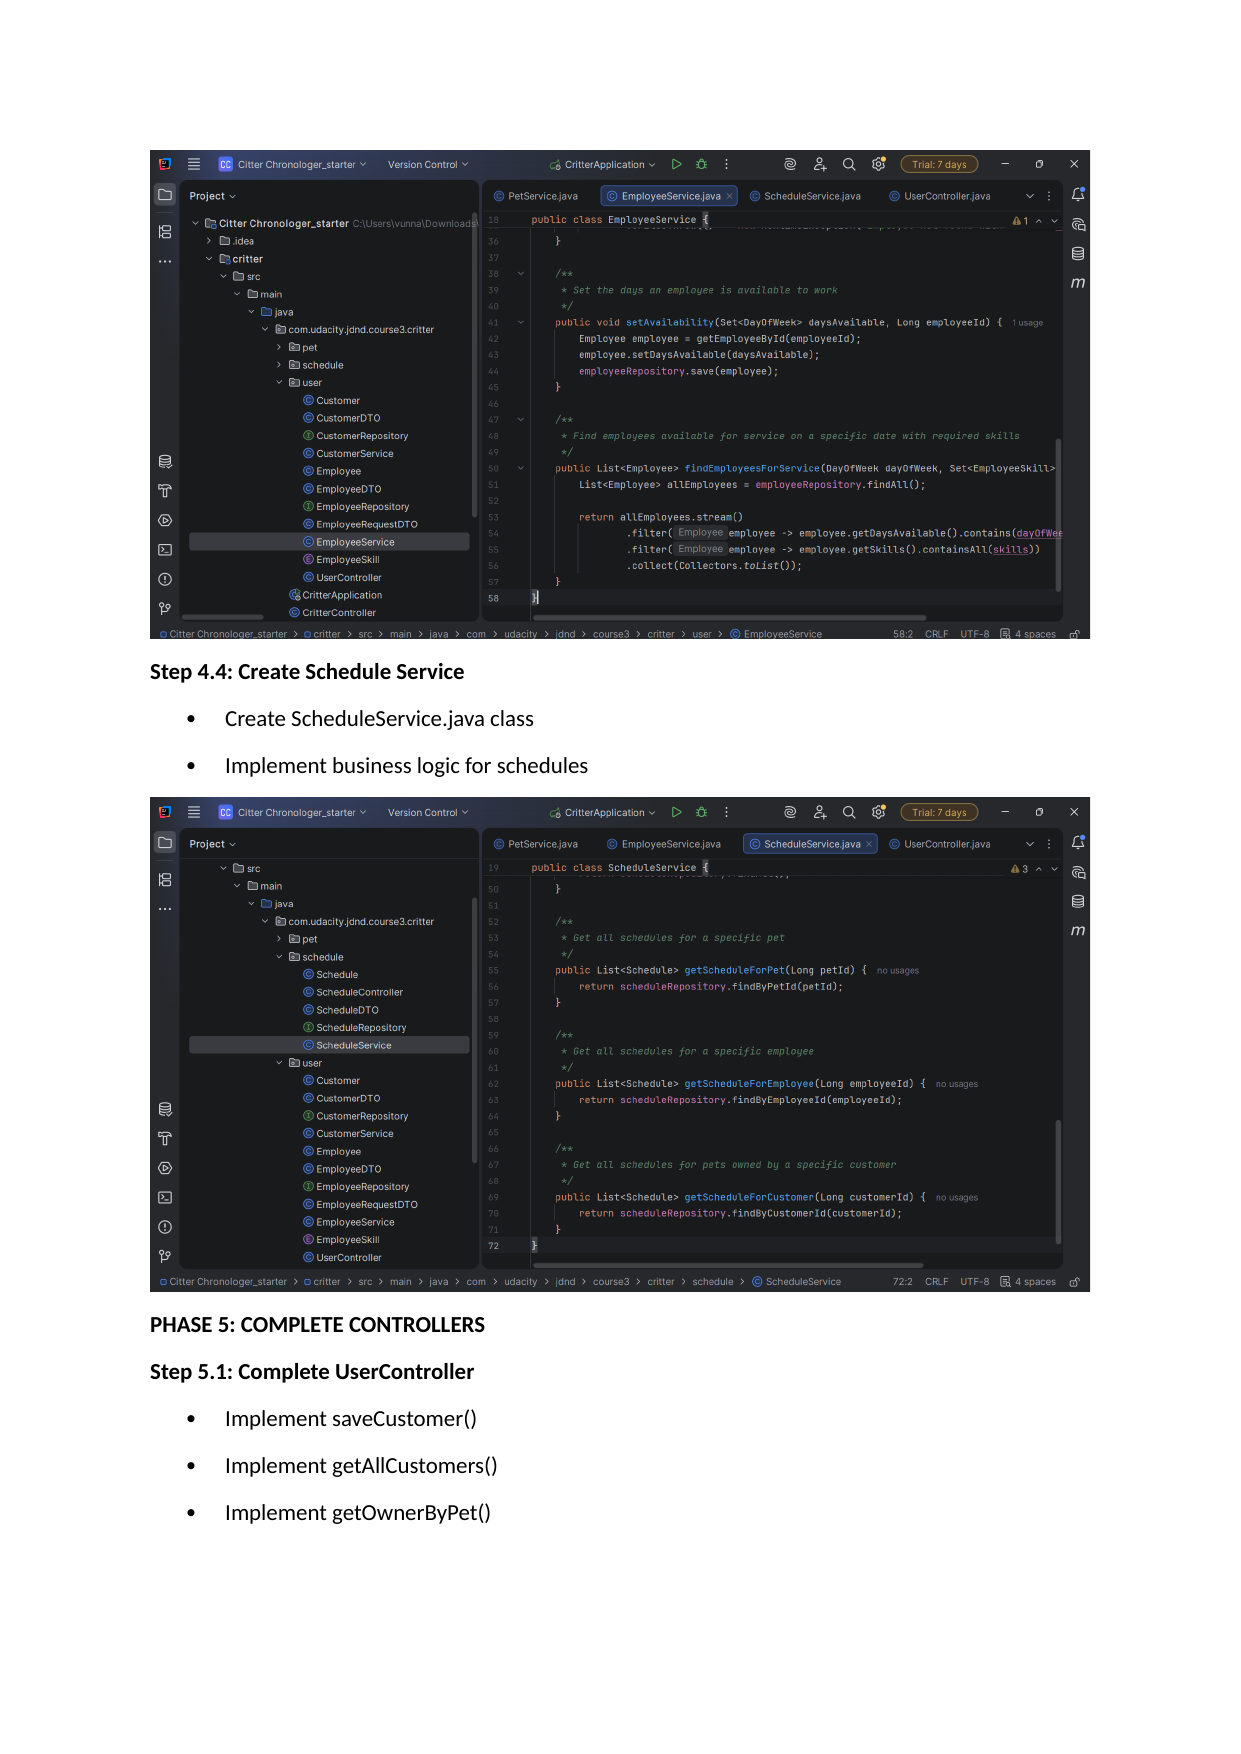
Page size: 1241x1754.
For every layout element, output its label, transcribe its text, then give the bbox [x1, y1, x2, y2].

list Implement getAllCustomers() [187, 1451, 1090, 1479]
list Implement getOwnerByPet() [187, 1498, 1090, 1526]
picture [150, 150, 1091, 639]
text Step 4.4: Create Schedule Service [150, 657, 1090, 685]
text PHASE 5: COMPLETE CONTROLLERS [150, 1311, 1090, 1339]
picture [150, 797, 1091, 1292]
list Implement saveCustomer() [187, 1404, 1090, 1432]
list Implement business logic for schedules [187, 751, 1090, 779]
list Create ScheduleService.java class [187, 704, 1090, 732]
text Step 5.1: Complete UserController [150, 1357, 1090, 1386]
